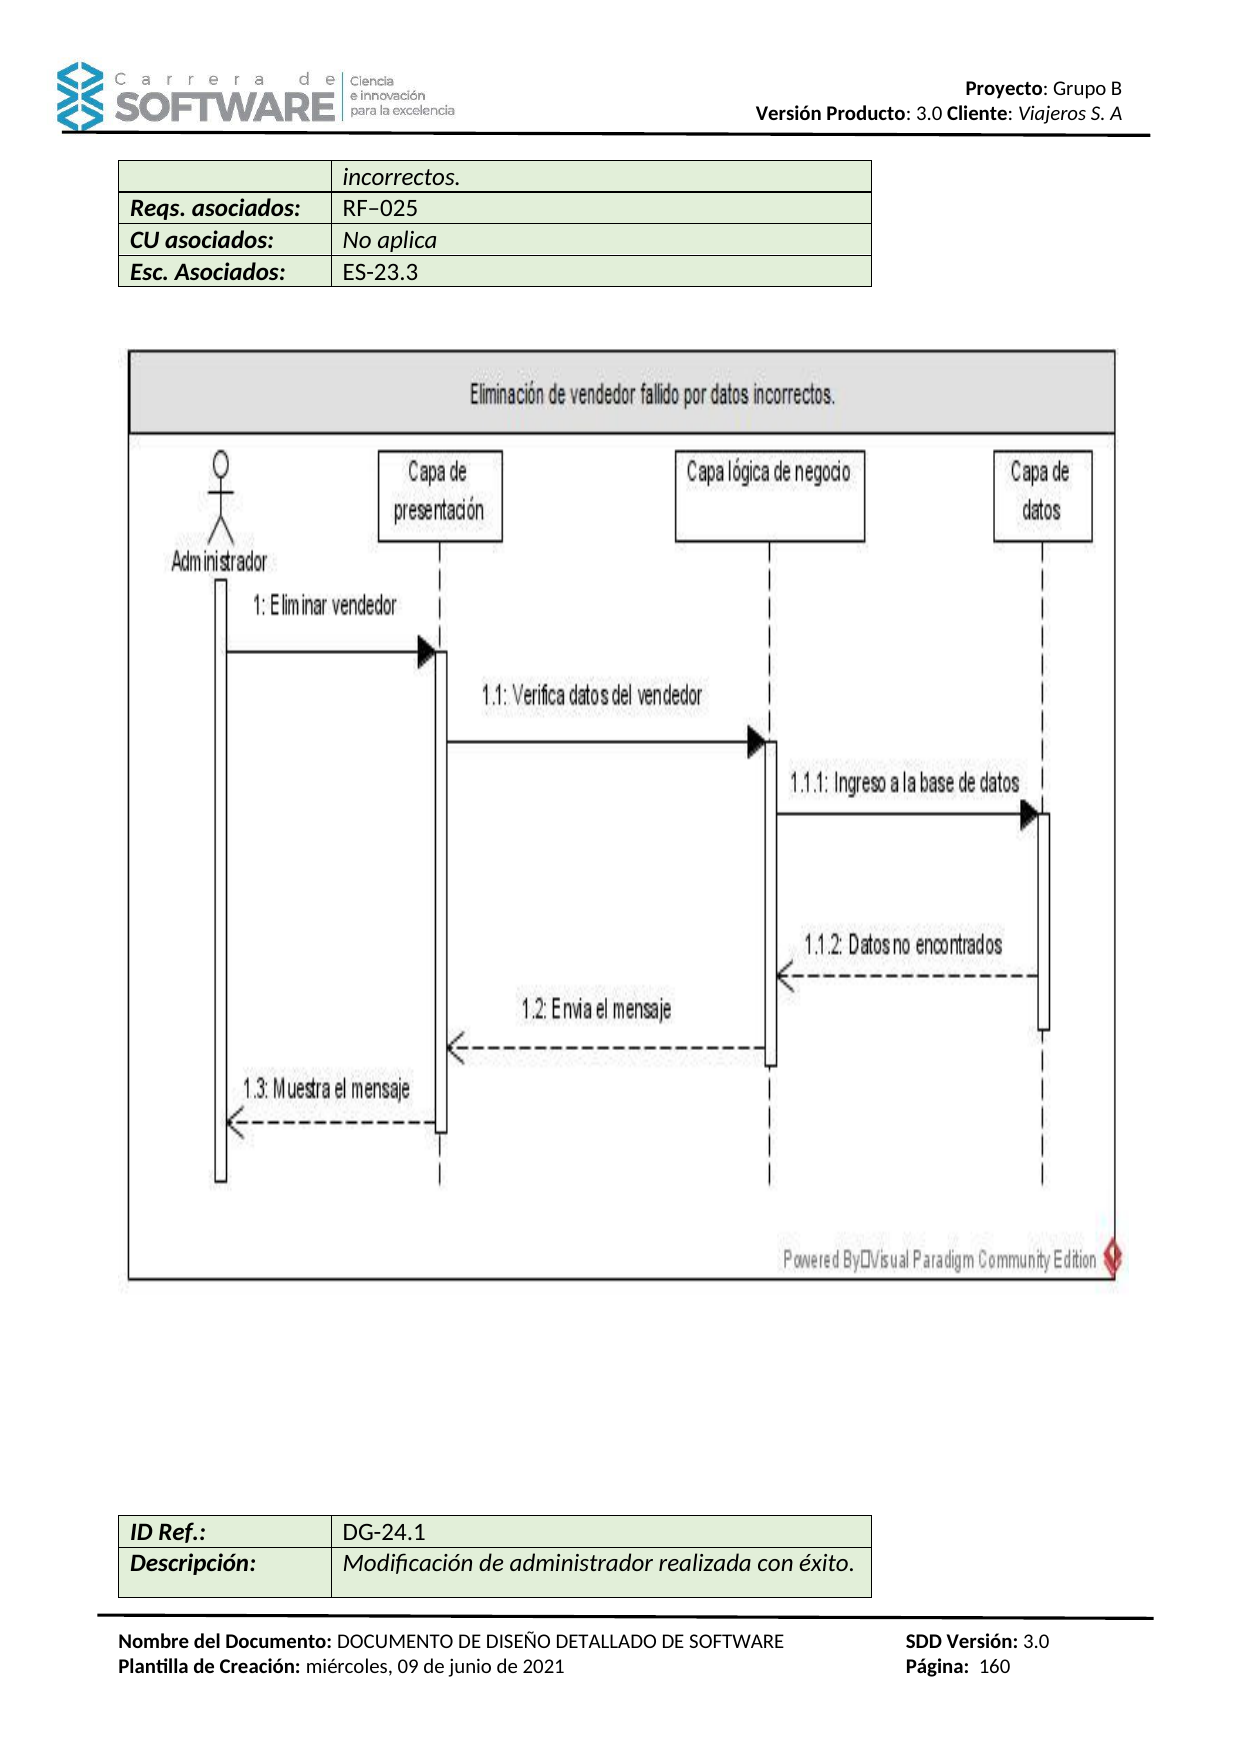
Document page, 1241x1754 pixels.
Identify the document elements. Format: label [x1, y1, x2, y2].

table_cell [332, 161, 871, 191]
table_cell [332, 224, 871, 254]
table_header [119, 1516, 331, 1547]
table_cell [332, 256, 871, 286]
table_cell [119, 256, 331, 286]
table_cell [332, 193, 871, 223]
picture [46, 46, 461, 154]
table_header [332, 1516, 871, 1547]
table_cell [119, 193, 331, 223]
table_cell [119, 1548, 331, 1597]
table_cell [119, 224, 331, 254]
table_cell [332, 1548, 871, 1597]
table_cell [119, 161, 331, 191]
picture [118, 348, 1129, 1302]
